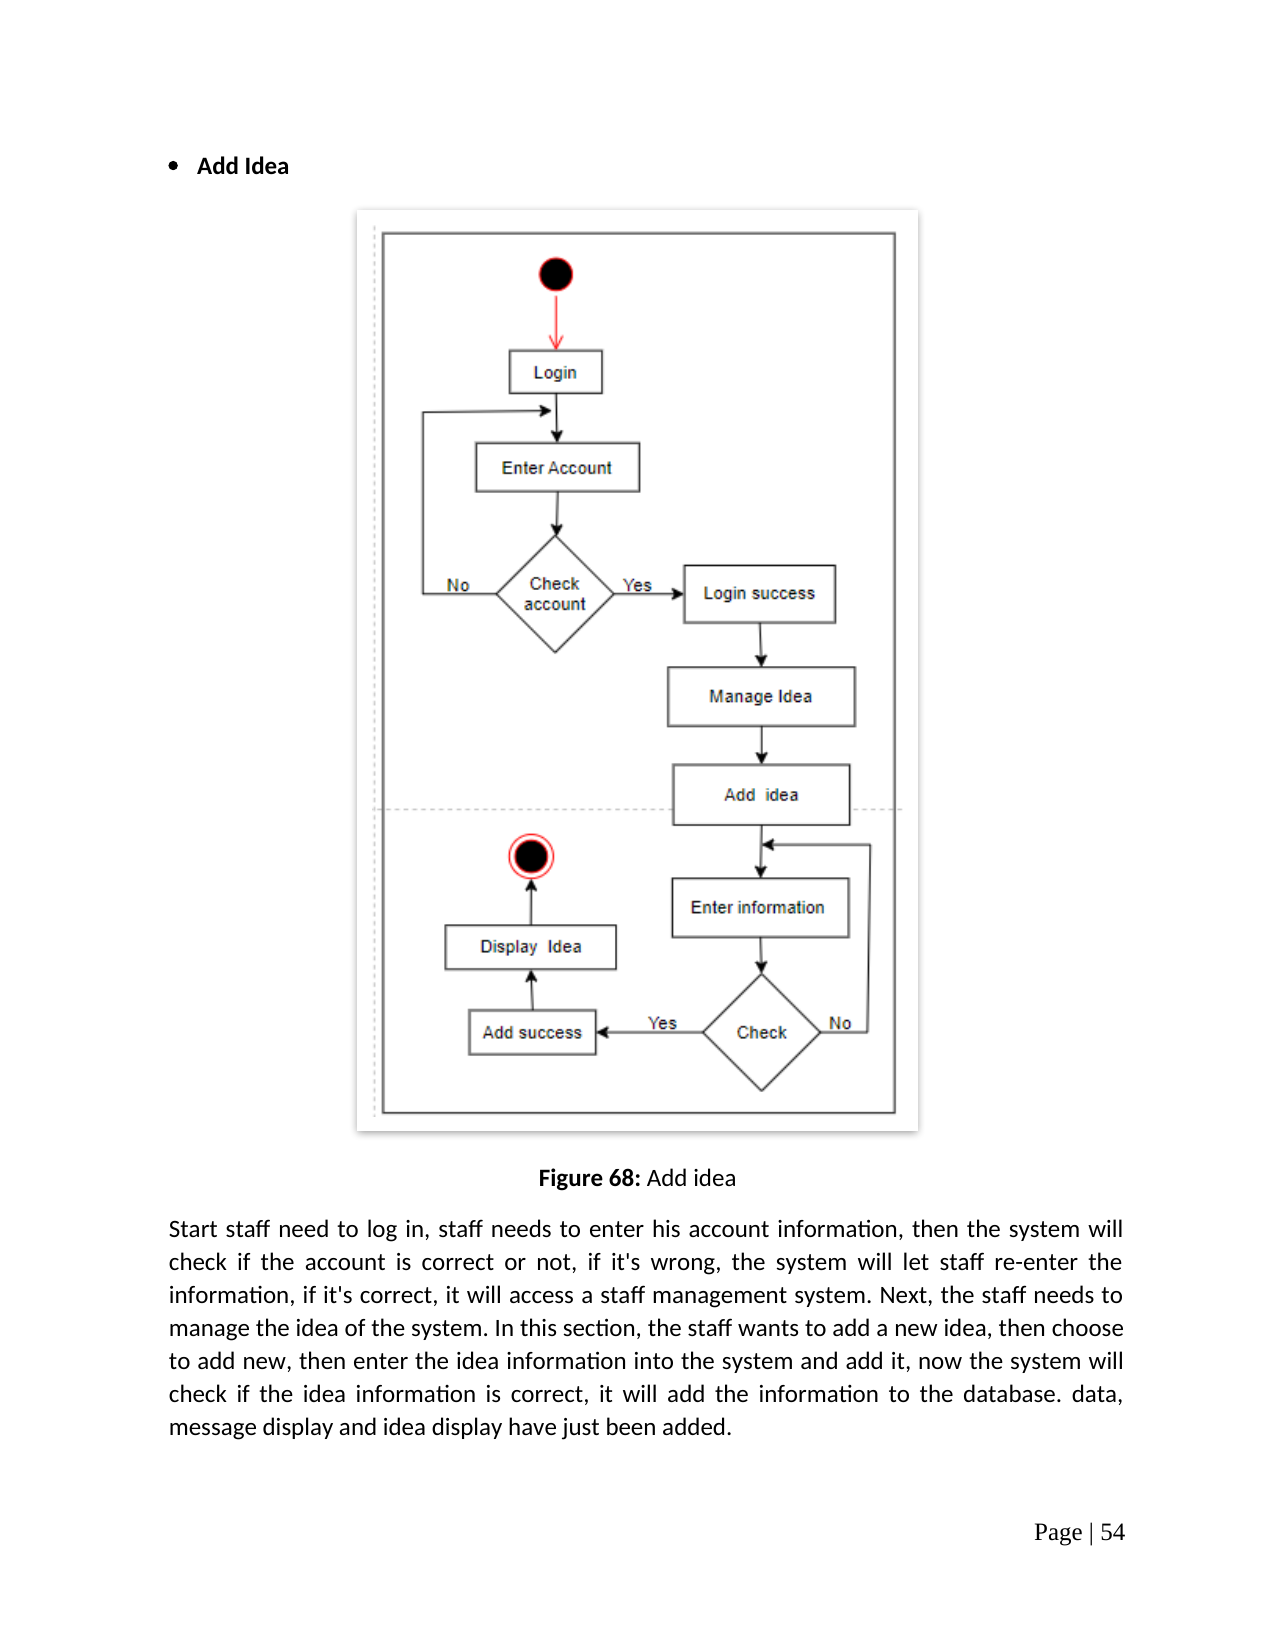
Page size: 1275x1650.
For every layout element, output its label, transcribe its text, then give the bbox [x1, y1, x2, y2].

text Figure 68: Add idea [150, 1162, 1125, 1193]
list Add Idea [169, 150, 1125, 181]
picture [372, 225, 903, 1117]
text Start staff need to log in, staff needs to enter his account information, then the system will check if the account is correct or not, if it's wrong, the system will let staff re-enter the information, if it's correct, it will access a staff management system. Next, the staff needs to manage the idea of the system. In this section, the staff wants to add a new idea, then choose to add new, then enter the idea information into the system and add it, now the system will check if the idea information is correct, it will add the information to the database. data, message display and idea display have just been added. [169, 1214, 1125, 1442]
